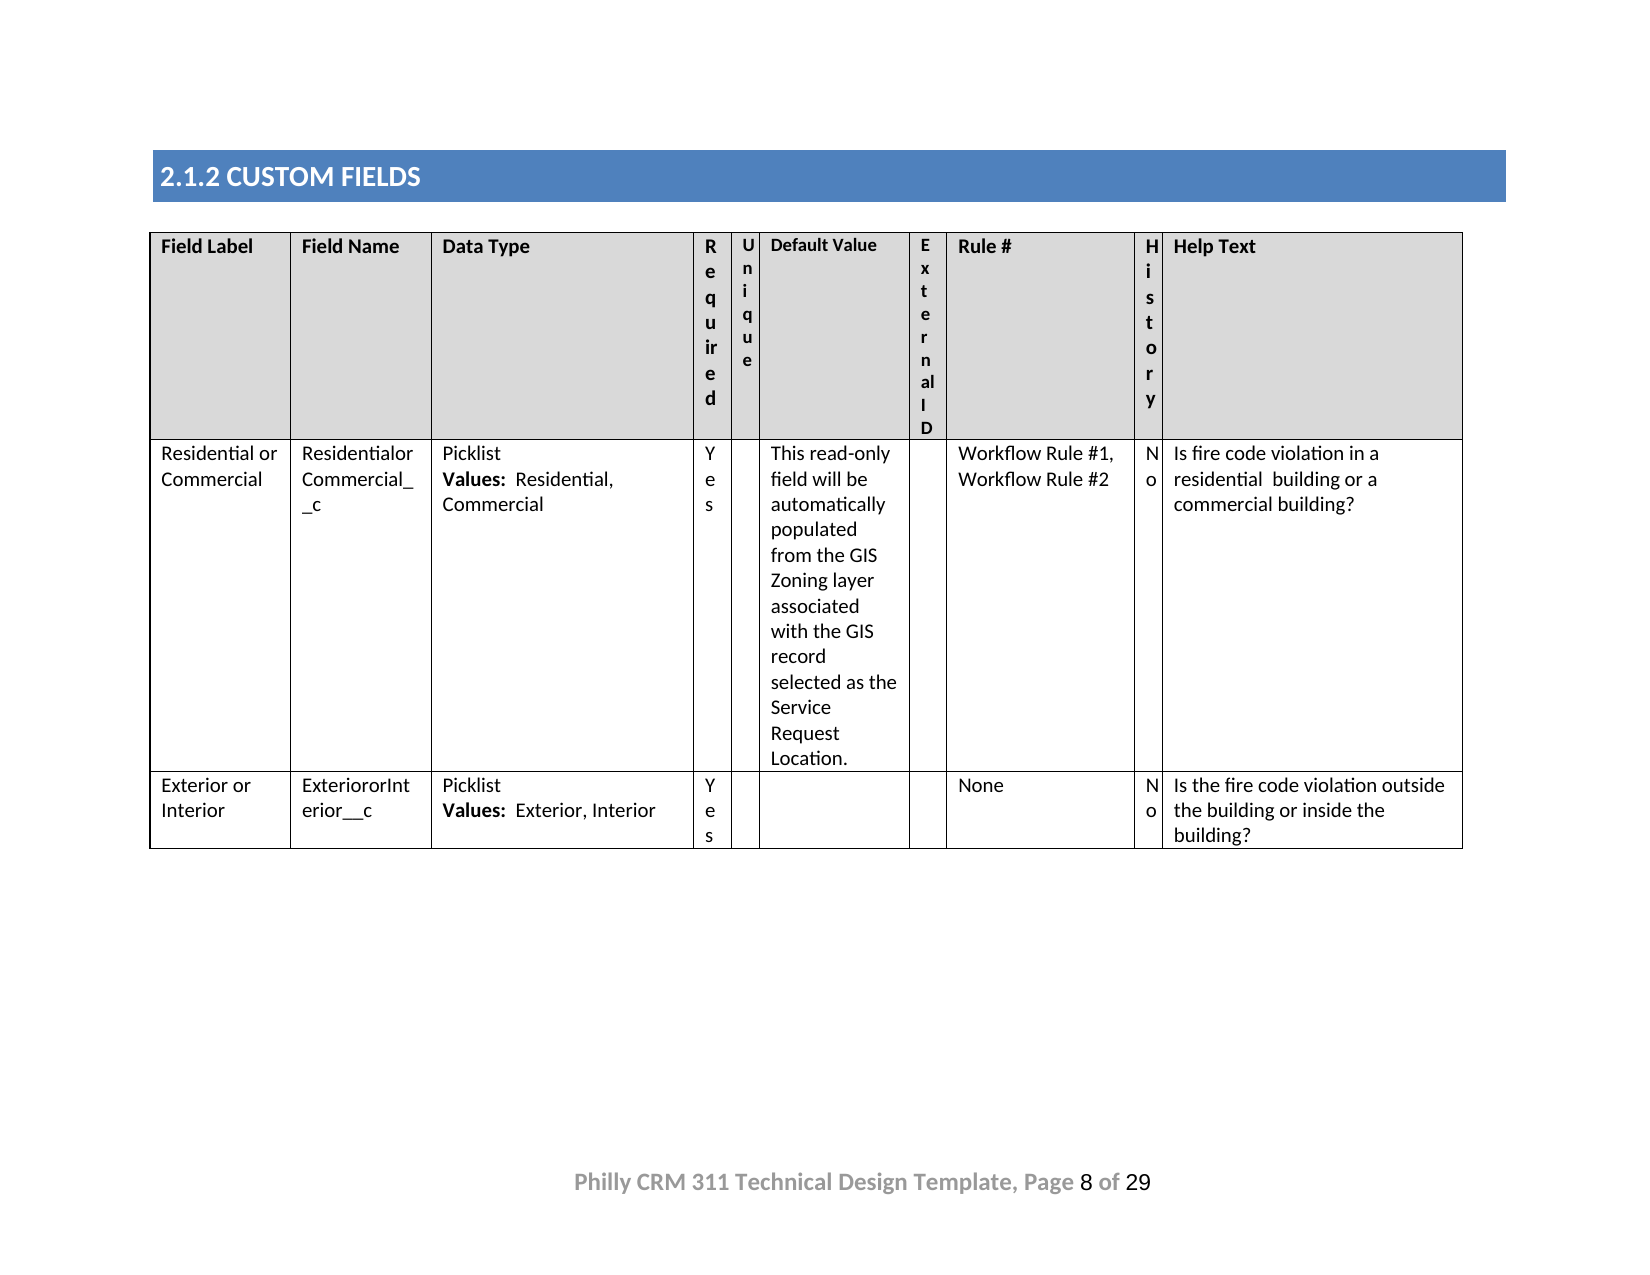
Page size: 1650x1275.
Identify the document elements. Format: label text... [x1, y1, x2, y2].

table_header External ID [910, 233, 946, 439]
table_cell [760, 772, 909, 848]
table_header Field Label [151, 233, 290, 439]
table_cell ExteriororInterior__c [291, 772, 431, 848]
table_cell Residential or Commercial [151, 440, 290, 771]
table_cell Workflow Rule #1, Workflow Rule #2 [947, 440, 1134, 771]
table_cell Is fire code violation in a residential building or a commercial building? [1163, 440, 1462, 771]
table_cell None [947, 772, 1134, 848]
table_header Rule # [947, 233, 1134, 439]
table_cell No [1135, 440, 1162, 771]
table_header Required [694, 233, 731, 439]
table_cell Exterior or Interior [151, 772, 290, 848]
table_header Data Type [432, 233, 693, 439]
table_cell Yes [694, 772, 731, 848]
table_cell This read-only field will be automatically populated from the GIS Zoning layer associated with the GIS record selected as the Service Request Location. [760, 440, 909, 771]
table_cell [910, 440, 946, 771]
table_cell Is the fire code violation outside the building or inside the building? [1163, 772, 1462, 848]
table_cell [910, 772, 946, 848]
table_cell ResidentialorCommercial__c [291, 440, 431, 771]
table_cell [732, 772, 759, 848]
table_header History [1135, 233, 1162, 439]
table_header Help Text [1163, 233, 1462, 439]
table_cell [732, 440, 759, 771]
table_header Field Name [291, 233, 431, 439]
table_cell Yes [694, 440, 731, 771]
table_header Default Value [760, 233, 909, 439]
table_cell No [1135, 772, 1162, 848]
table_header 2.1.2 CUSTOM FIELDS [155, 152, 1504, 200]
table_header Unique [732, 233, 759, 439]
table_cell Picklist Values: Exterior, Interior [432, 772, 693, 848]
table_cell Picklist Values: Residential, Commercial [432, 440, 693, 771]
